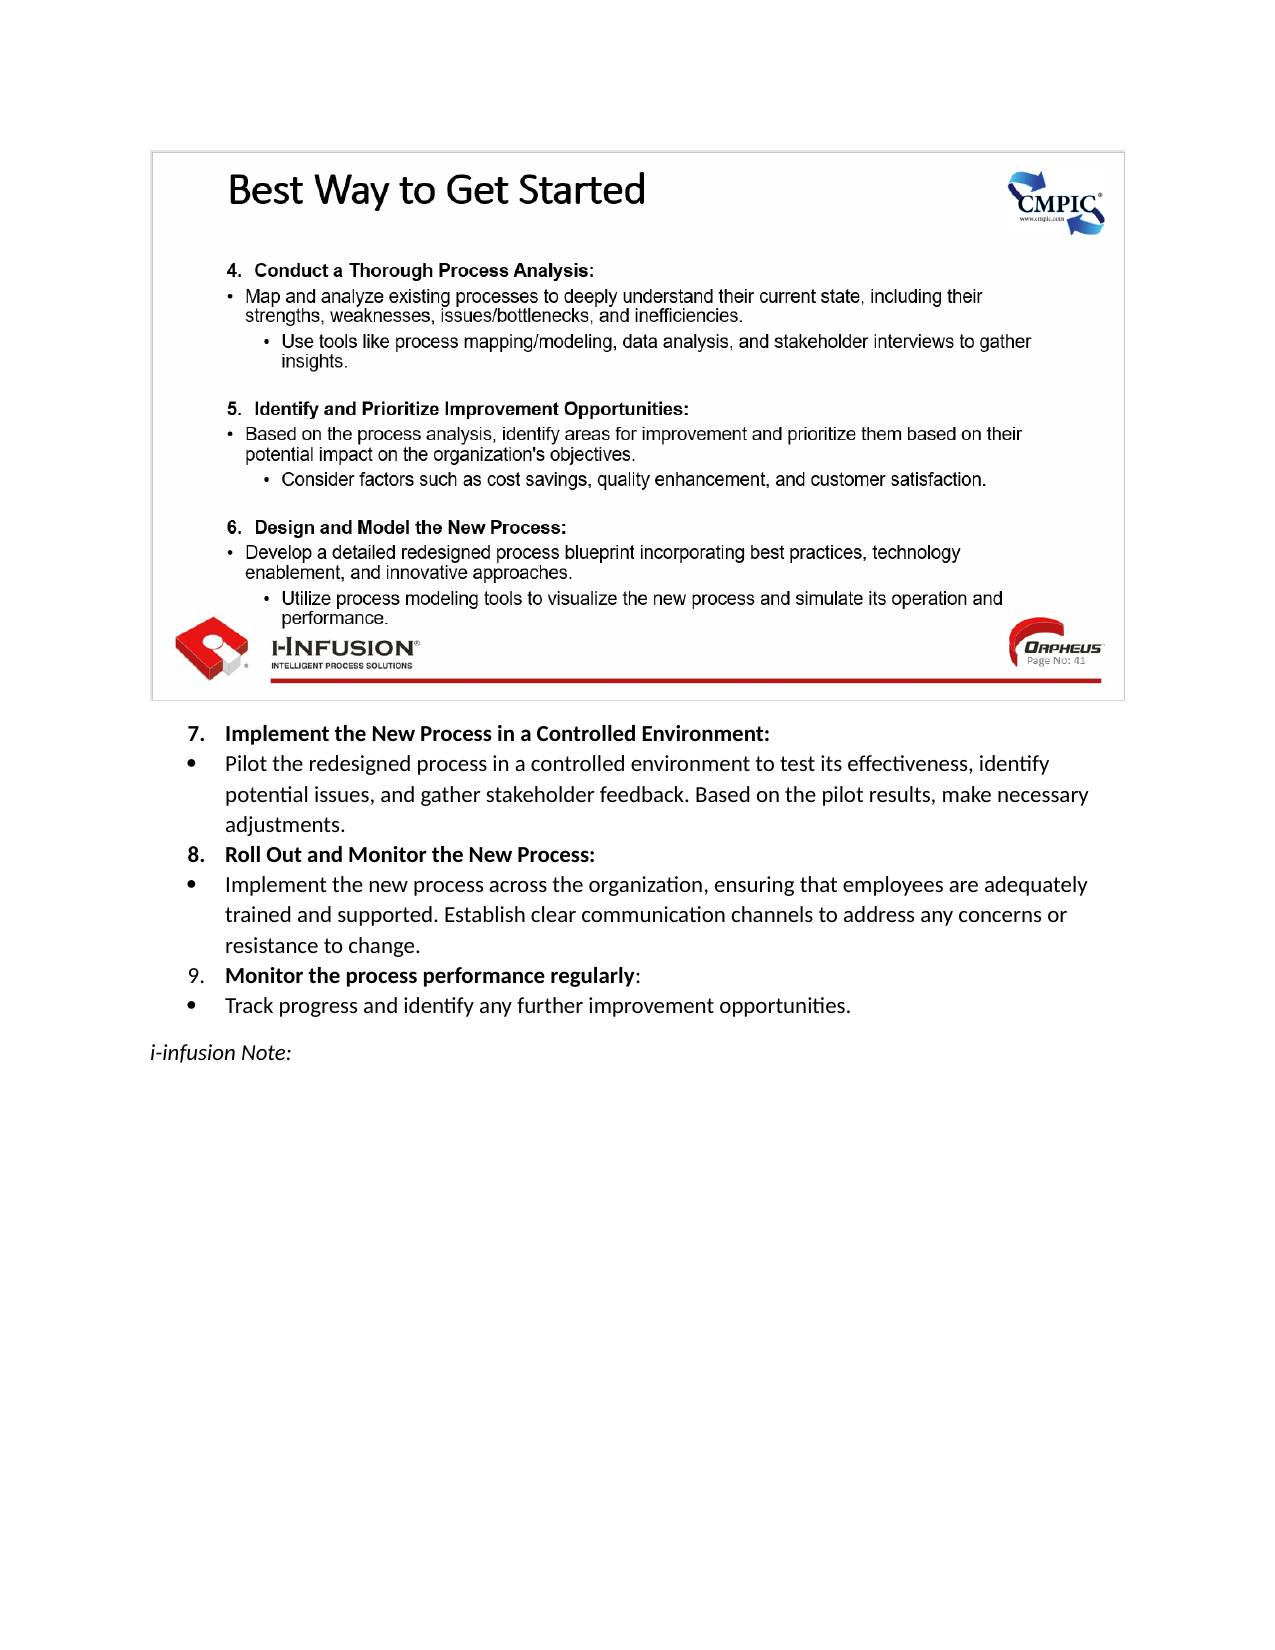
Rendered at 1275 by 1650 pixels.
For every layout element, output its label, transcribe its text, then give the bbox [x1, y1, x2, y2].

list Implement the New Process in a Controlled Environment: [187, 719, 1125, 747]
list Pilot the redesigned process in a controlled environment to test its effectiveness, identify potential issues, and gather stakeholder feedback. Based on the pilot results, make necessary adjustments. [187, 749, 1125, 838]
list Implement the new process across the organization, ensuring that employees are adequately trained and supported. Establish clear communication channels to address any concerns or resistance to change. [187, 870, 1125, 959]
text i-infusion Note: [150, 1038, 1125, 1066]
picture [150, 150, 1125, 701]
list Roll Out and Monitor the New Process: [187, 840, 1125, 868]
list Track progress and identify any further improvement opportunities. [187, 991, 1125, 1019]
list Monitor the process performance regularly: [187, 961, 1125, 989]
